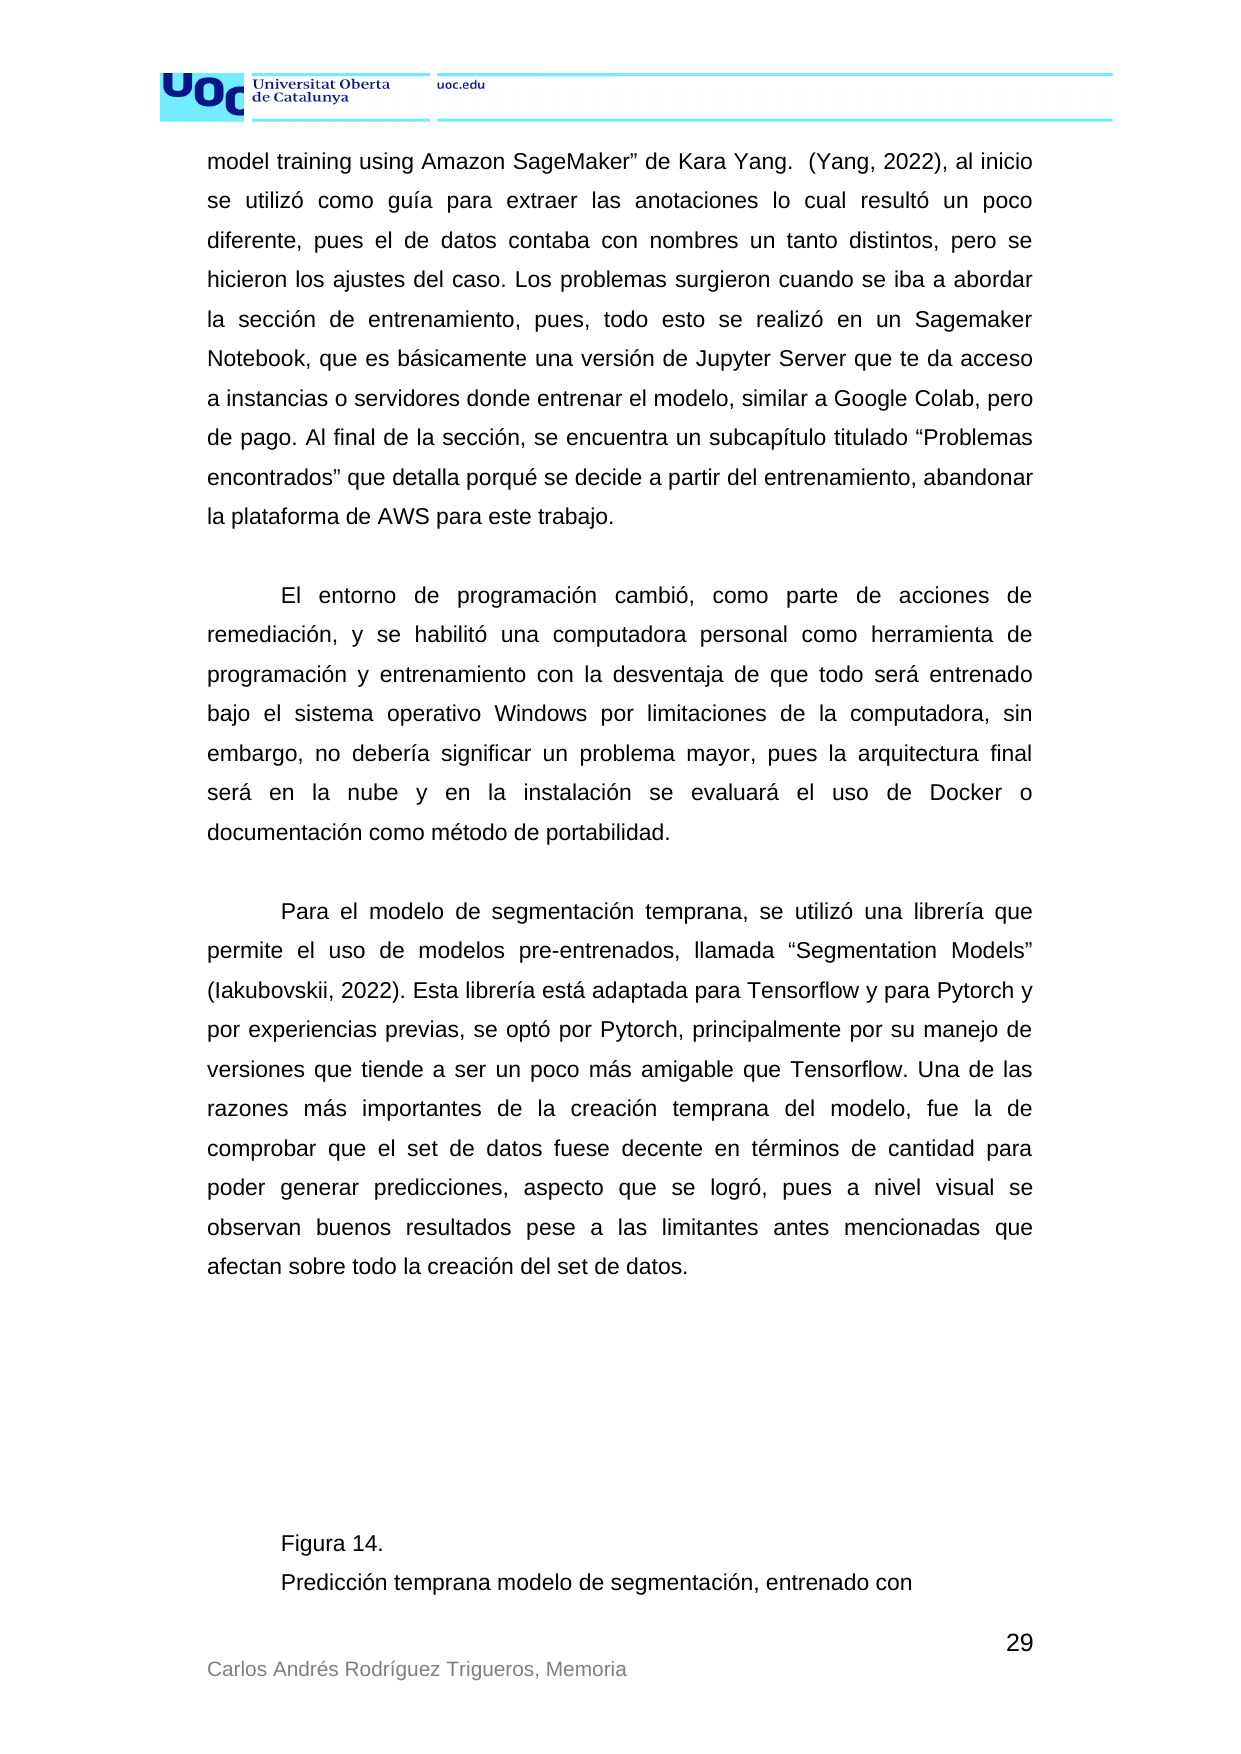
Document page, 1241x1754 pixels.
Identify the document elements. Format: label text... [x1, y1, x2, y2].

picture [159, 73, 1113, 124]
text Predicción temprana modelo de segmentación, entrenado con [207, 1569, 1033, 1595]
text Figura 14. [207, 1529, 1033, 1556]
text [207, 148, 1033, 529]
text El entorno de programación cambió, como parte de acciones de remediación, y se habilitó una computadora personal como herramienta de programación y entrenamiento con la desventaja de que todo será entrenado bajo el sistema operativo Windows por limitaciones de la computadora, sin embargo, no debería significar un problema mayor, pues la arquitectura final será en la nube y en la instalación se evaluará el uso de Docker o documentación como método de portabilidad. [207, 582, 1033, 845]
text Para el modelo de segmentación temprana, se utilizó una librería que permite el uso de modelos pre-entrenados, llamada “Segmentation Models” (Iakubovskii, 2022). Esta librería está adaptada para Tensorflow y para Pytorch y por experiencias previas, se optó por Pytorch, principalmente por su manejo de versiones que tiende a ser un poco más amigable que Tensorflow. Una de las razones más importantes de la creación temprana del modelo, fue la de comprobar que el set de datos fuese decente en términos de cantidad para poder generar predicciones, aspecto que se logró, pues a nivel visual se observan buenos resultados pese a las limitantes antes mencionadas que afectan sobre todo la creación del set de datos. [207, 898, 1033, 1279]
